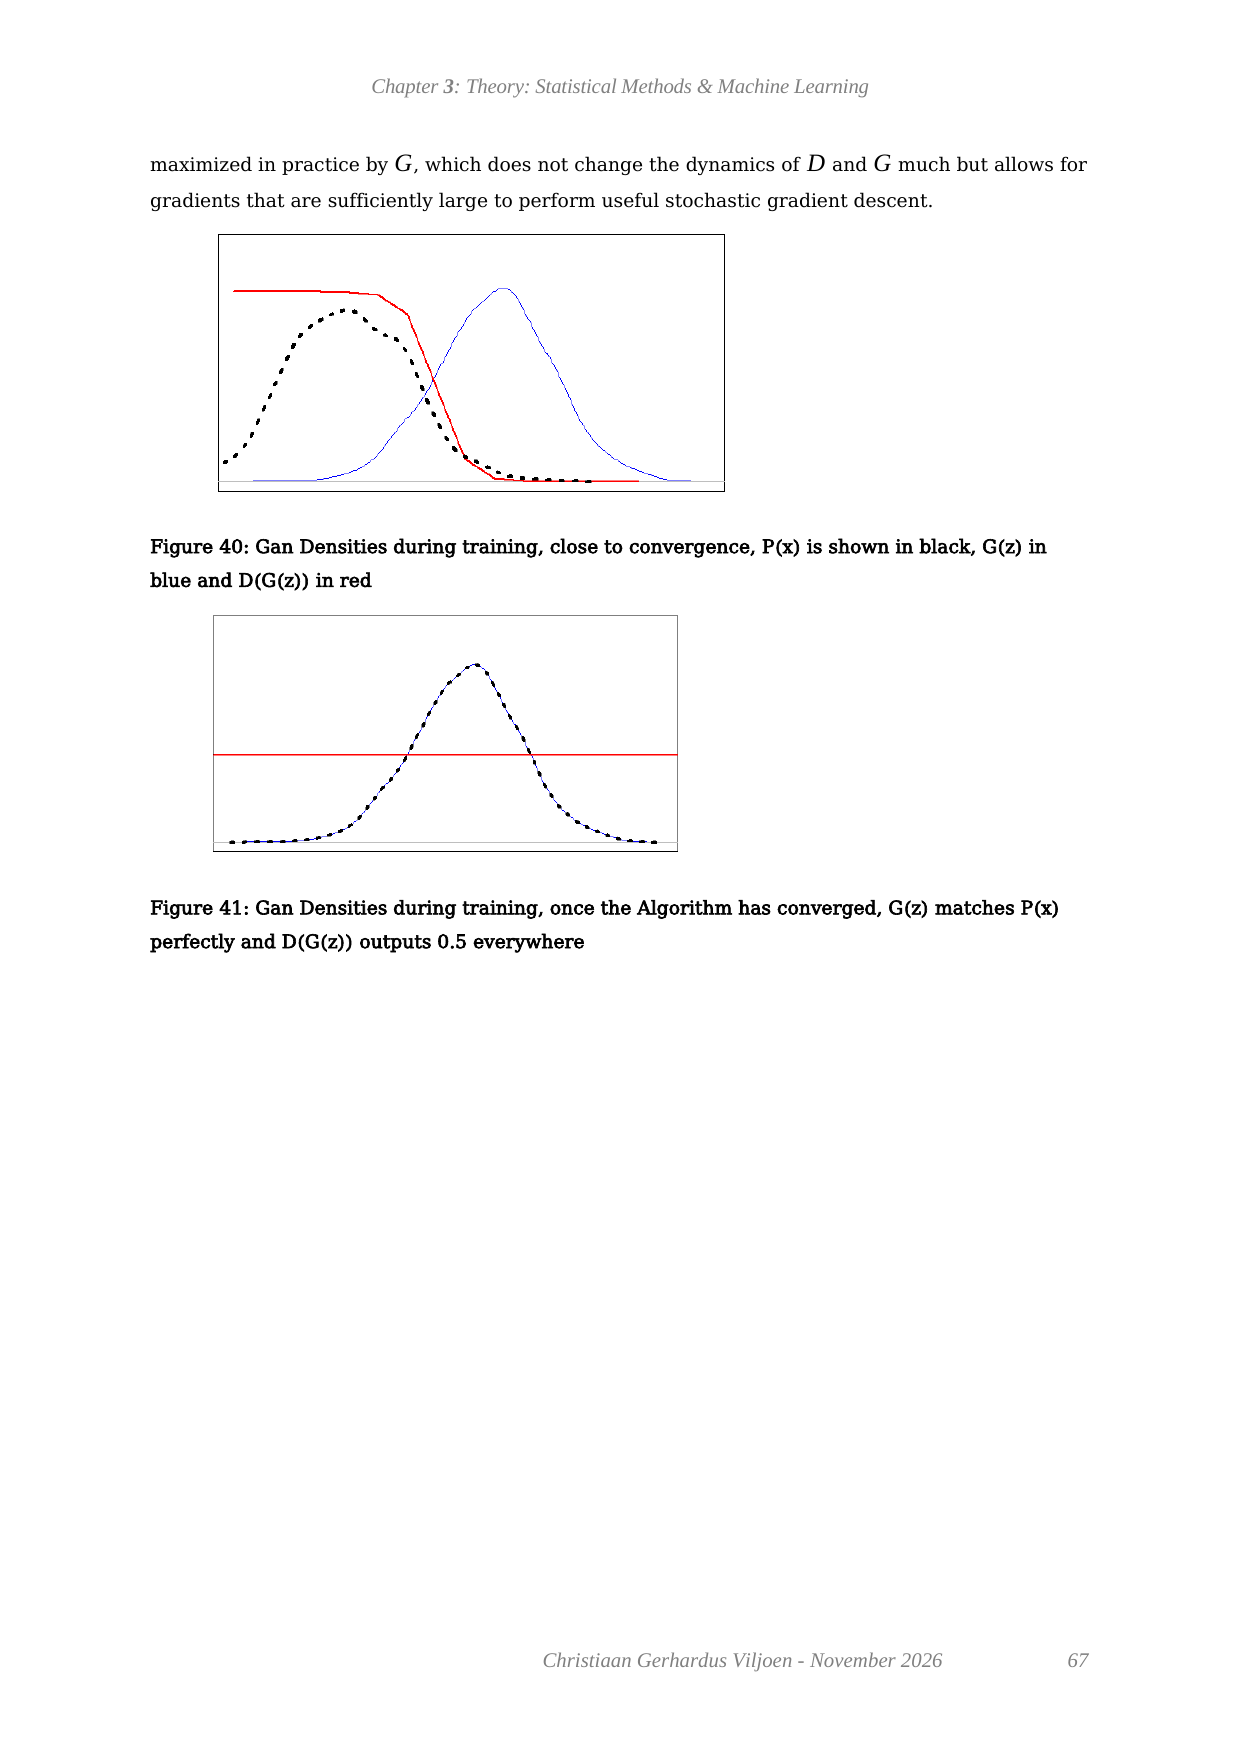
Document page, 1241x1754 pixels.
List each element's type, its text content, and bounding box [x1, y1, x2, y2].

text Figure 40: Gan Densities during training, close to convergence, P(x) is shown in black, G(z) in blue and D(G(z)) in red [150, 534, 1090, 591]
picture [150, 231, 759, 515]
text Figure 41: Gan Densities during training, once the Algorithm has converged, G(z) matches P(x) perfectly and D(G(z)) outputs 0.5 everywhere [150, 896, 1090, 952]
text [150, 150, 1090, 211]
picture [150, 610, 710, 877]
